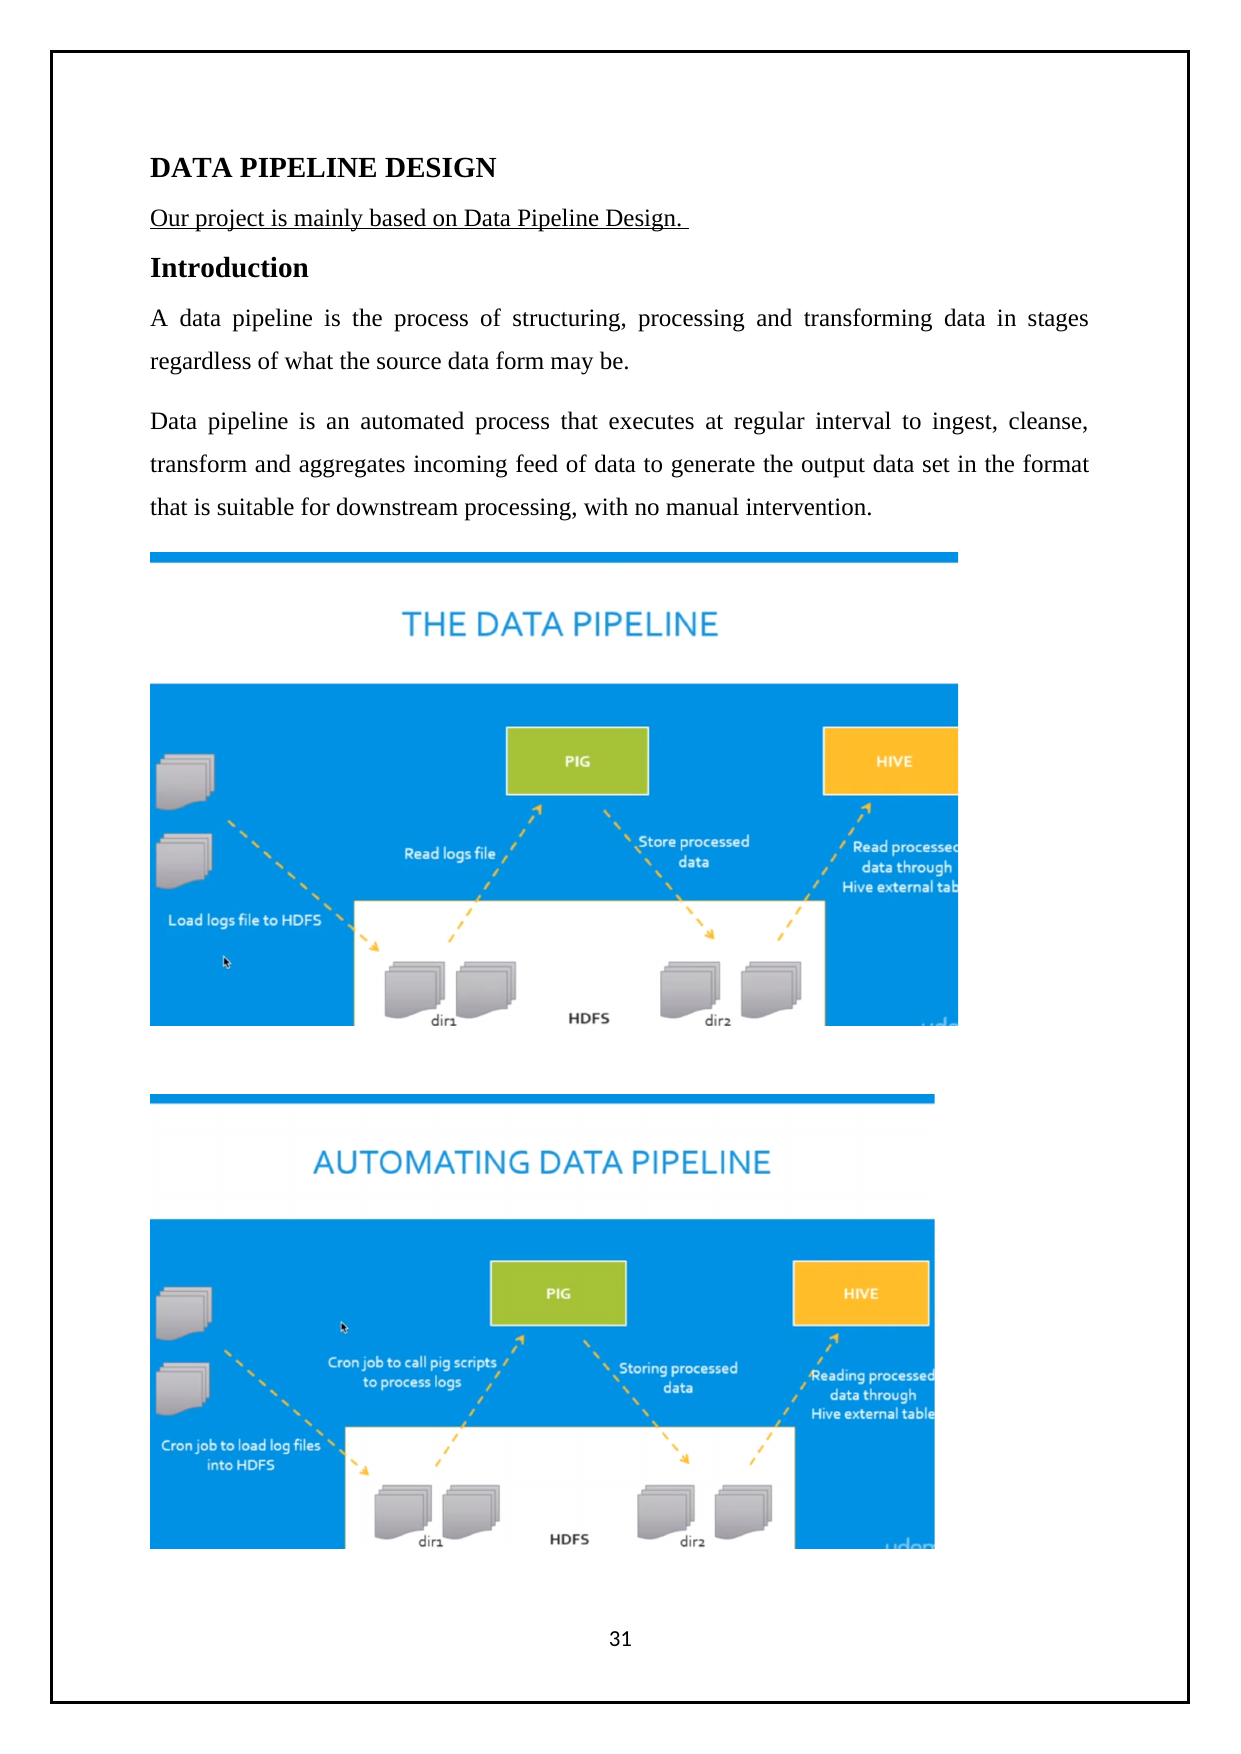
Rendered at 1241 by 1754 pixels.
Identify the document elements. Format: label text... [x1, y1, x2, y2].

text Our project is mainly based on Data Pipeline Design. [150, 203, 1090, 232]
text Introduction [150, 251, 1090, 284]
picture [150, 1094, 935, 1219]
text Data pipeline is an automated process that executes at regular interval to ingest, cleanse, transform and aggregates incoming feed of data to generate the output data set in the format that is suitable for downstream processing, with no manual intervention. [150, 406, 1090, 521]
picture [150, 552, 959, 1026]
picture [150, 1222, 935, 1549]
text DATA PIPELINE DESIGN [150, 150, 1090, 183]
text A data pipeline is the process of structuring, processing and transforming data in stages regardless of what the source data form may be. [150, 303, 1090, 375]
